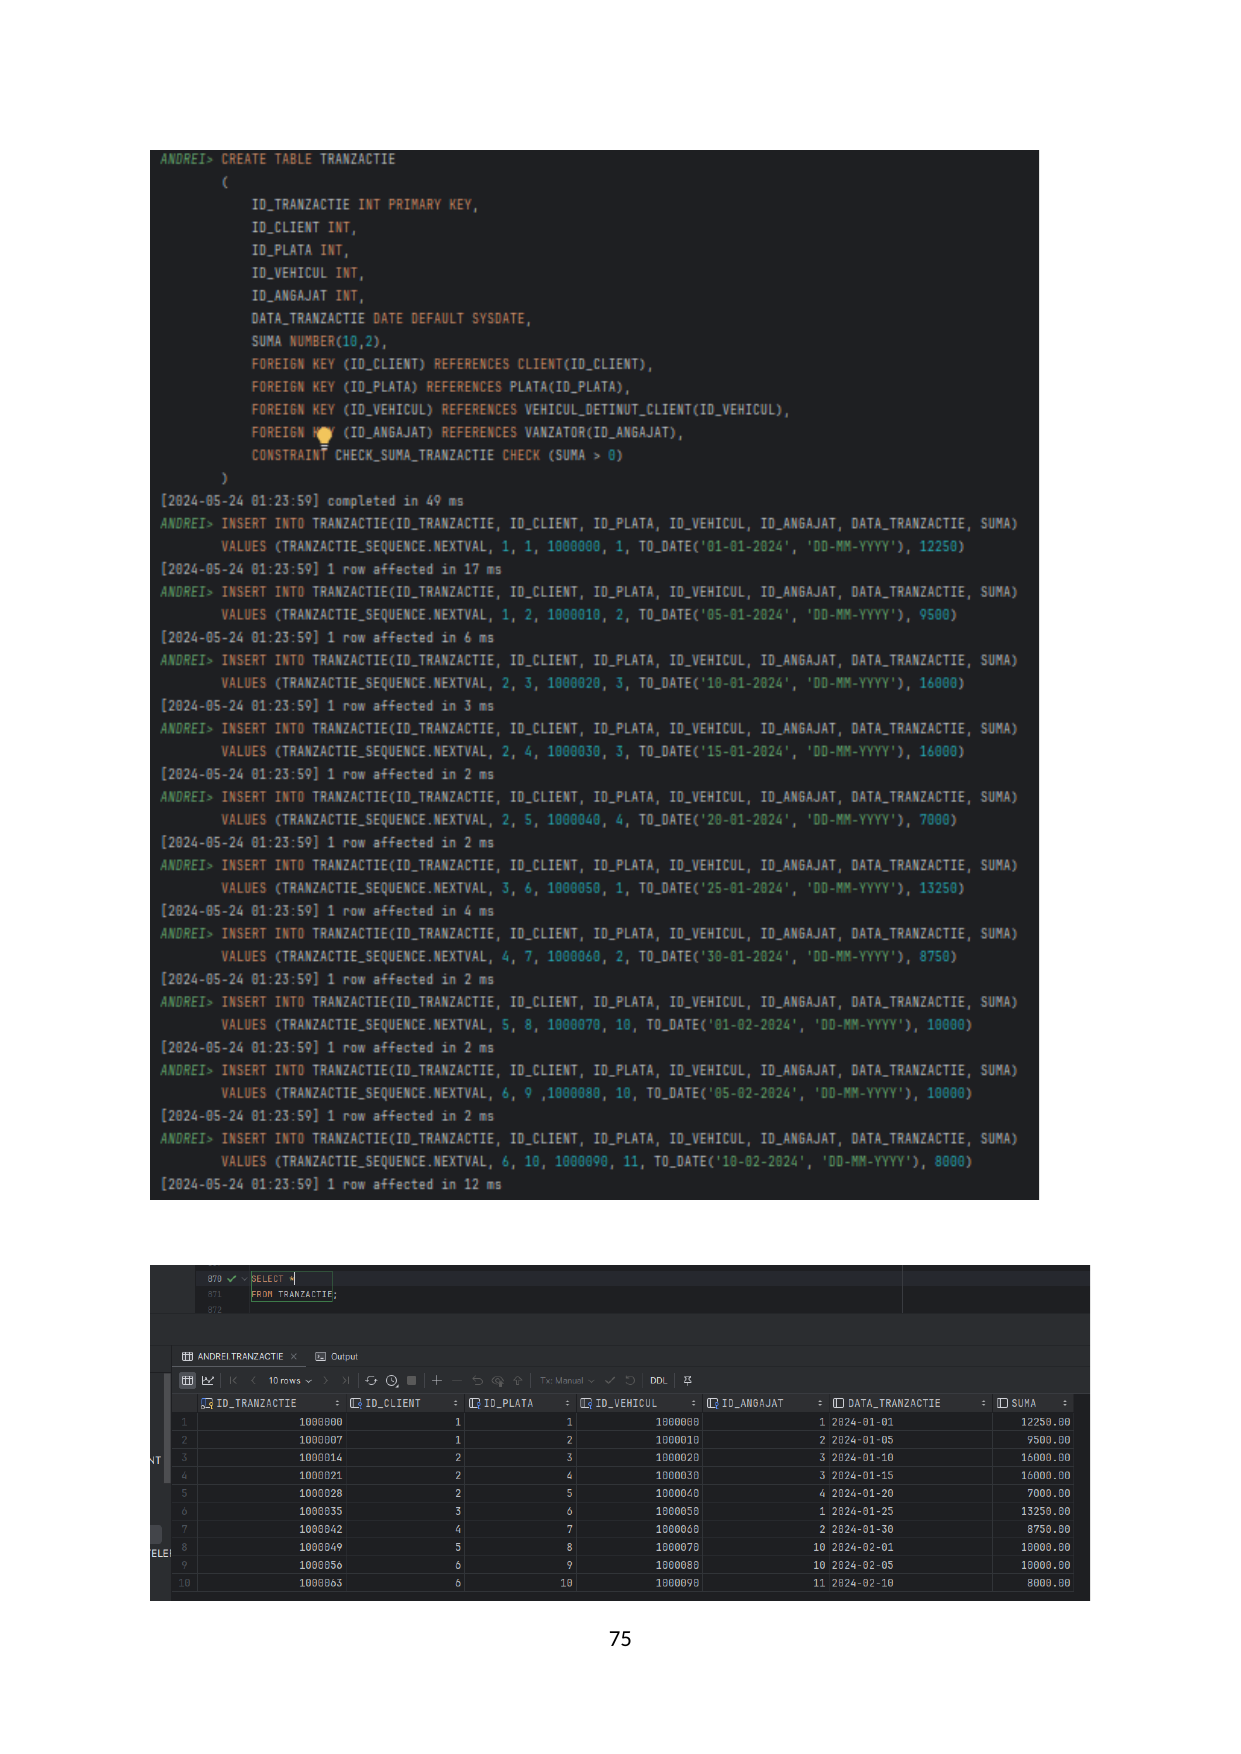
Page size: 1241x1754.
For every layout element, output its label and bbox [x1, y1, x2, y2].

picture [150, 150, 1040, 1200]
picture [150, 1265, 1091, 1601]
